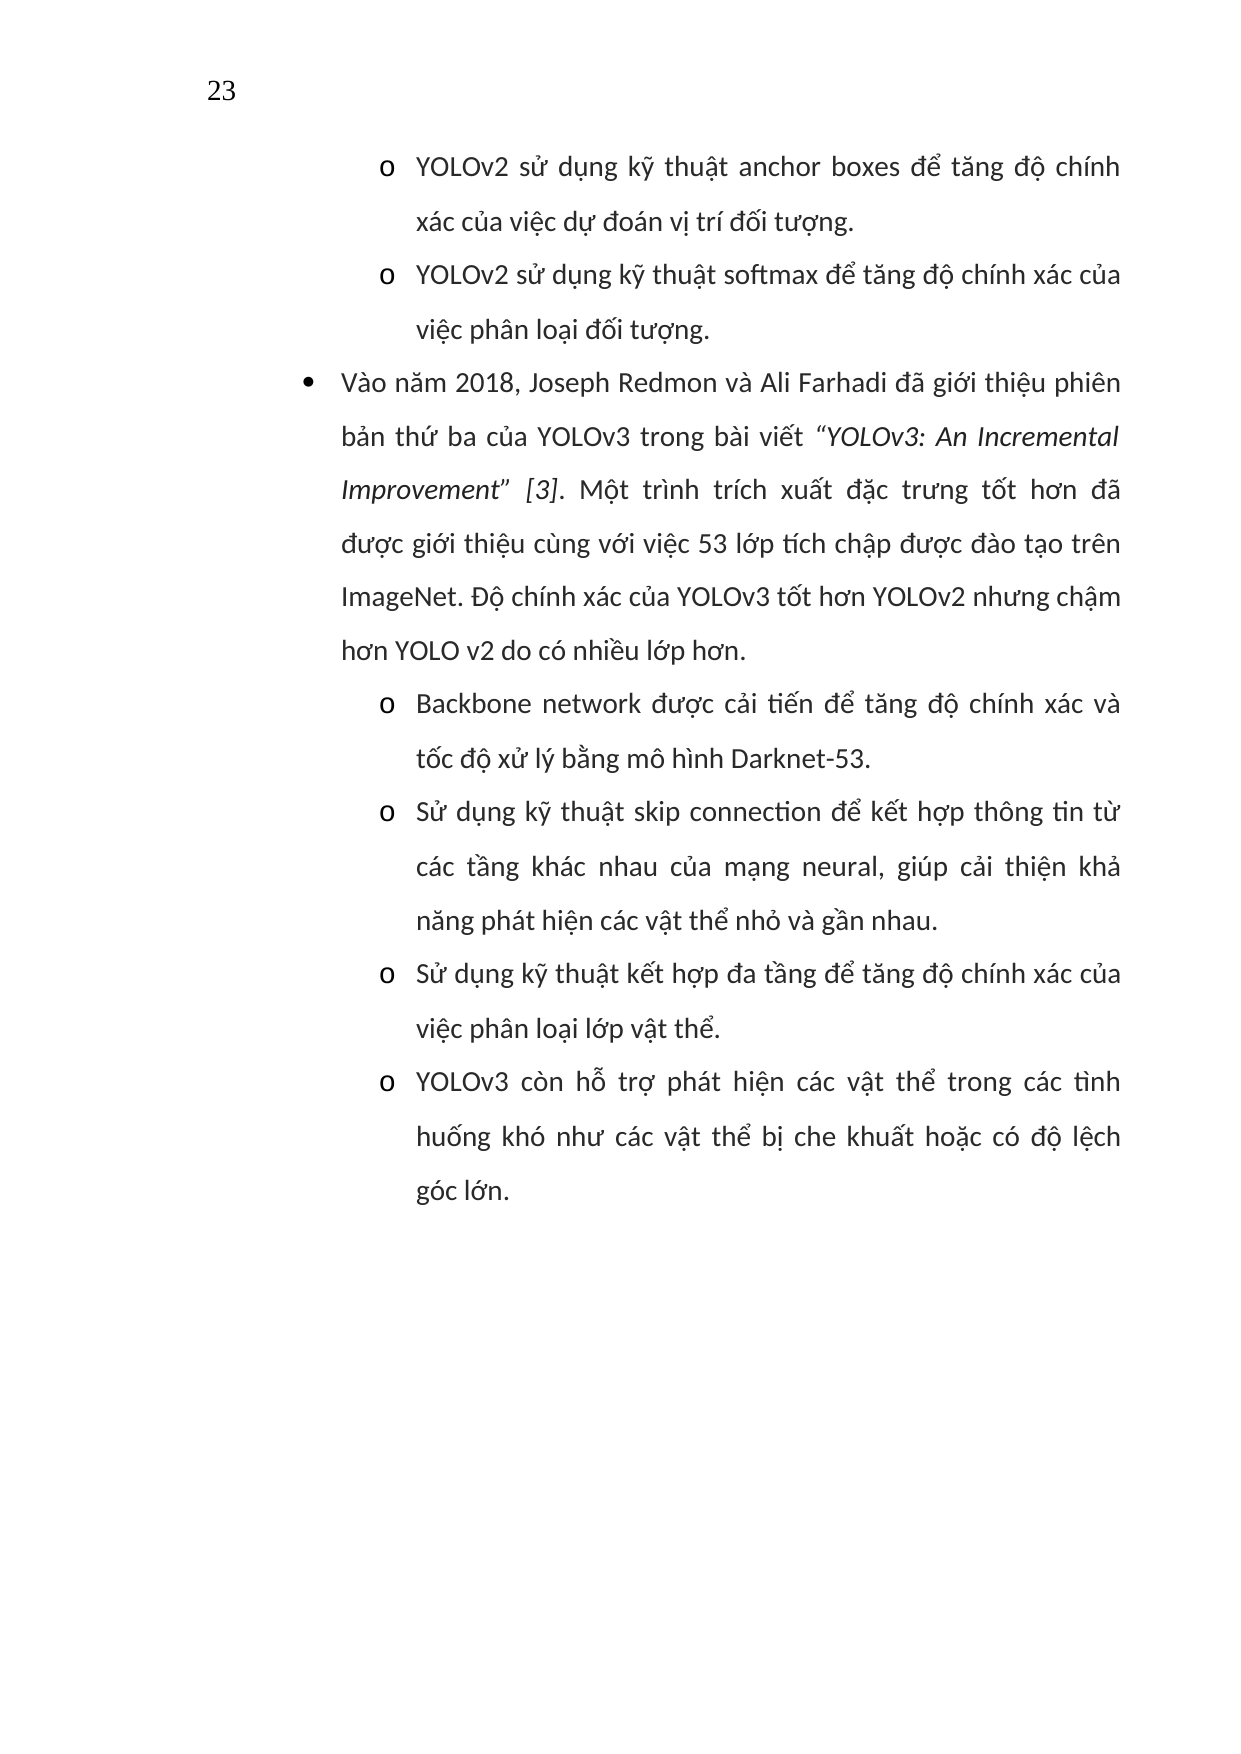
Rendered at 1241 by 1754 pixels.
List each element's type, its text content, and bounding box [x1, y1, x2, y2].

list Backbone network được cải tiến để tăng độ chính xác và tốc độ xử lý bằng mô hình Darknet-53. [378, 685, 1122, 776]
list YOLOv3 còn hỗ trợ phát hiện các vật thể trong các tình huống khó như các vật thể bị che khuất hoặc có độ lệch góc lớn. [378, 1063, 1122, 1207]
list Vào năm 2018, Joseph Redmon và Ali Farhadi đã giới thiệu phiên bản thứ ba của YOLOv3 trong bài viết “YOLOv3: An Incremental Improvement” [3]. Một trình trích xuất đặc trưng tốt hơn đã được giới thiệu cùng với việc 53 lớp tích chập được đào tạo trên ImageNet. Độ chính xác của YOLOv3 tốt hơn YOLOv2 nhưng chậm hơn YOLO v2 do có nhiều lớp hơn. [303, 364, 1122, 667]
list Sử dụng kỹ thuật kết hợp đa tầng để tăng độ chính xác của việc phân loại lớp vật thể. [378, 955, 1122, 1046]
list YOLOv2 sử dụng kỹ thuật anchor boxes để tăng độ chính xác của việc dự đoán vị trí đối tượng. [378, 148, 1122, 238]
list YOLOv2 sử dụng kỹ thuật softmax để tăng độ chính xác của việc phân loại đối tượng. [378, 256, 1122, 347]
list Sử dụng kỹ thuật skip connection để kết hợp thông tin từ các tầng khác nhau của mạng neural, giúp cải thiện khả năng phát hiện các vật thể nhỏ và gần nhau. [378, 793, 1122, 937]
